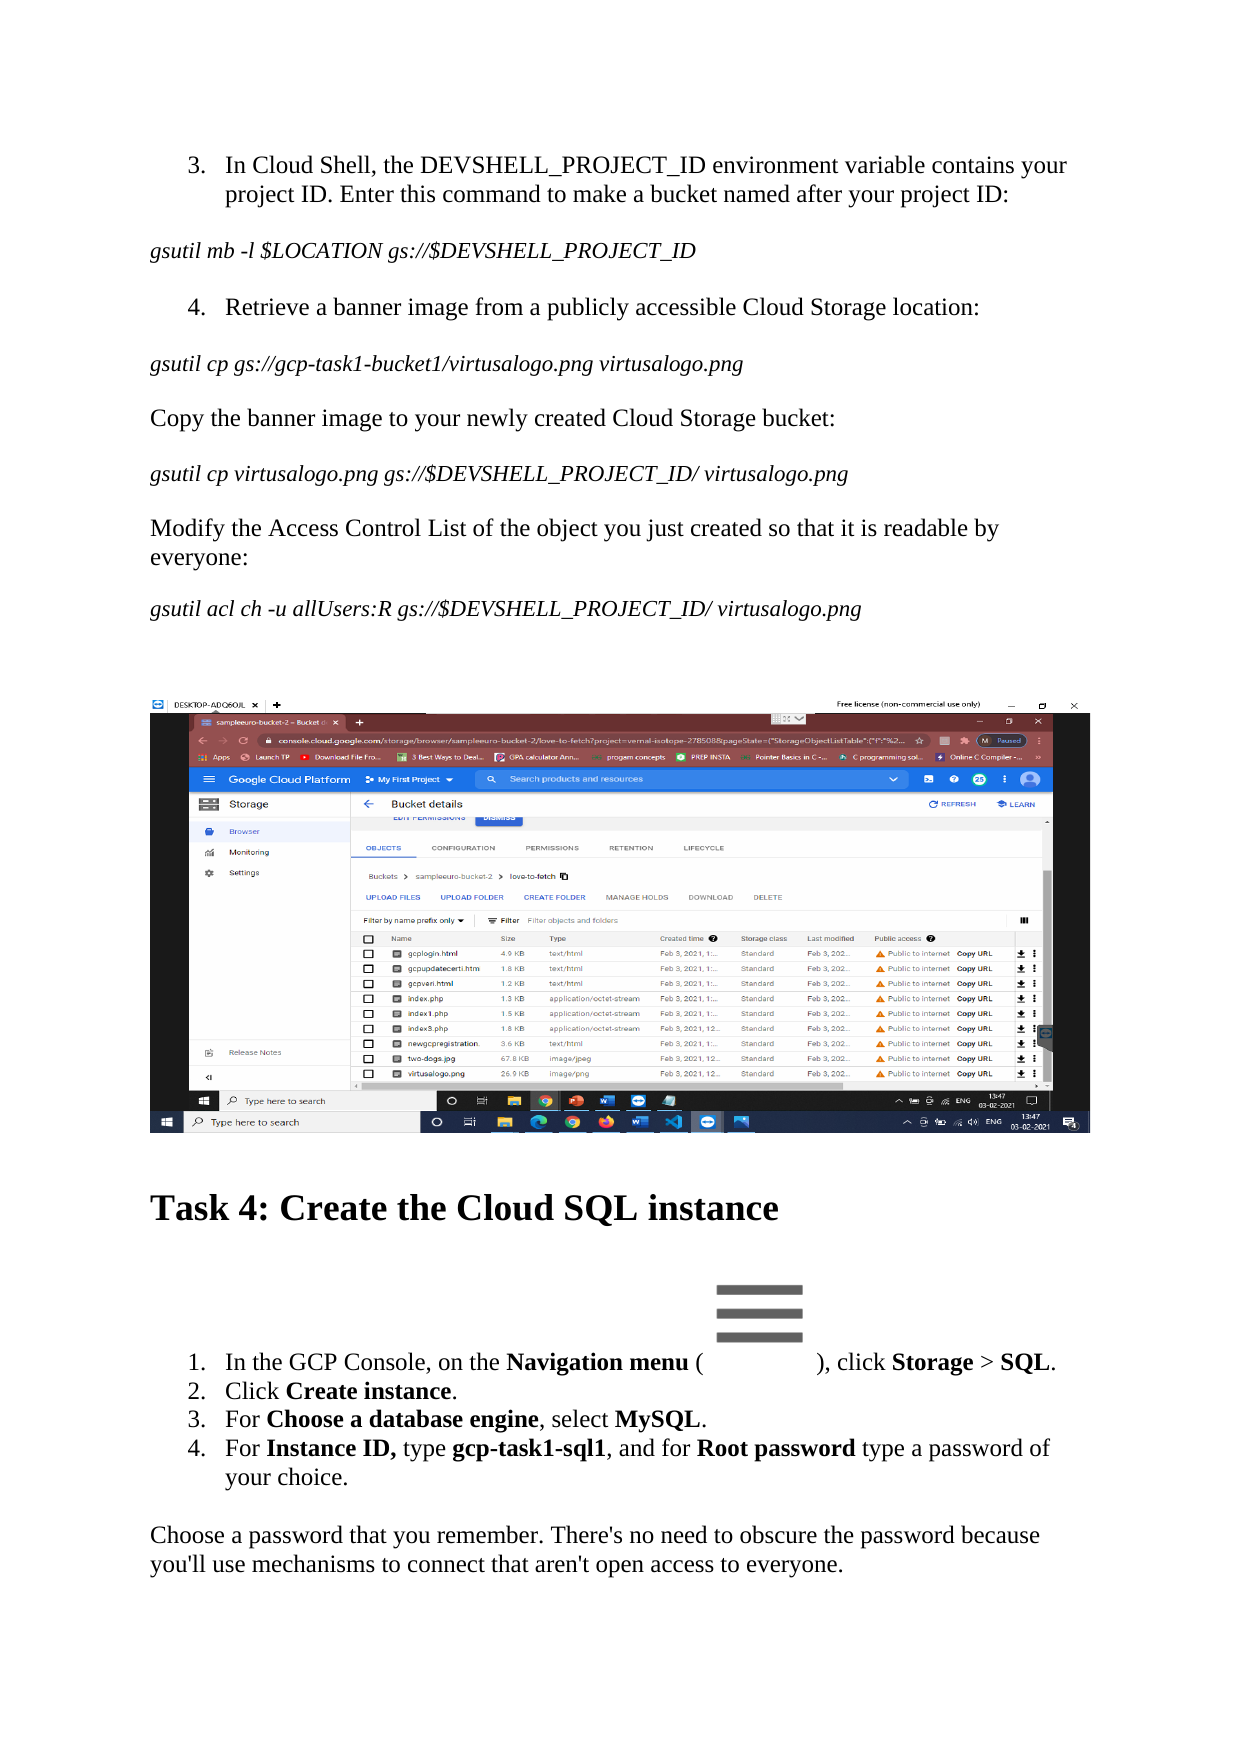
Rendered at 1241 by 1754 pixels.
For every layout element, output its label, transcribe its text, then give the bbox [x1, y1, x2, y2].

picture [703, 1257, 817, 1371]
text gsutil mb -l $LOCATION gs://$DEVSHELL_PROJECT_ID [150, 237, 1090, 263]
list For Instance ID, type gcp-task1-sql1, and for Root password type a password of your choice. [187, 1433, 1090, 1491]
picture [150, 700, 1091, 1133]
list Click Create instance. [187, 1376, 1090, 1404]
list In Cloud Shell, the DEVSHELL_PROJECT_ID environment variable contains your project ID. Enter this command to make a bucket named after your project ID: [187, 150, 1090, 207]
text Copy the banner image to your newly created Cloud Storage bucket: [150, 403, 1090, 432]
list Retrieve a banner image from a publicly accessible Cloud Storage location: [187, 292, 1090, 321]
text Choose a password that you remember. There's no need to obscure the password because you'll use mechanisms to connect that aren't open access to everyone. [150, 1520, 1090, 1577]
text gsutil acl ch -u allUsers:R gs://$DEVSHELL_PROJECT_ID/ virtusalogo.png [150, 594, 1090, 621]
text Modify the Access Control List of the object you just created so that it is readable by everyone: [150, 513, 1090, 571]
text Task 4: Create the Cloud SQL instance [150, 1186, 1090, 1229]
text gsutil cp gs://gcp-task1-bucket1/virtusalogo.png virtusalogo.png [150, 350, 1090, 376]
text gsutil cp virtusalogo.png gs://$DEVSHELL_PROJECT_ID/ virtusalogo.png [150, 460, 1090, 487]
list In the GCP Console, on the Navigation menu (), click Storage > SQL. [187, 1258, 1090, 1376]
list For Choose a database engine, select MySQL. [187, 1404, 1090, 1433]
